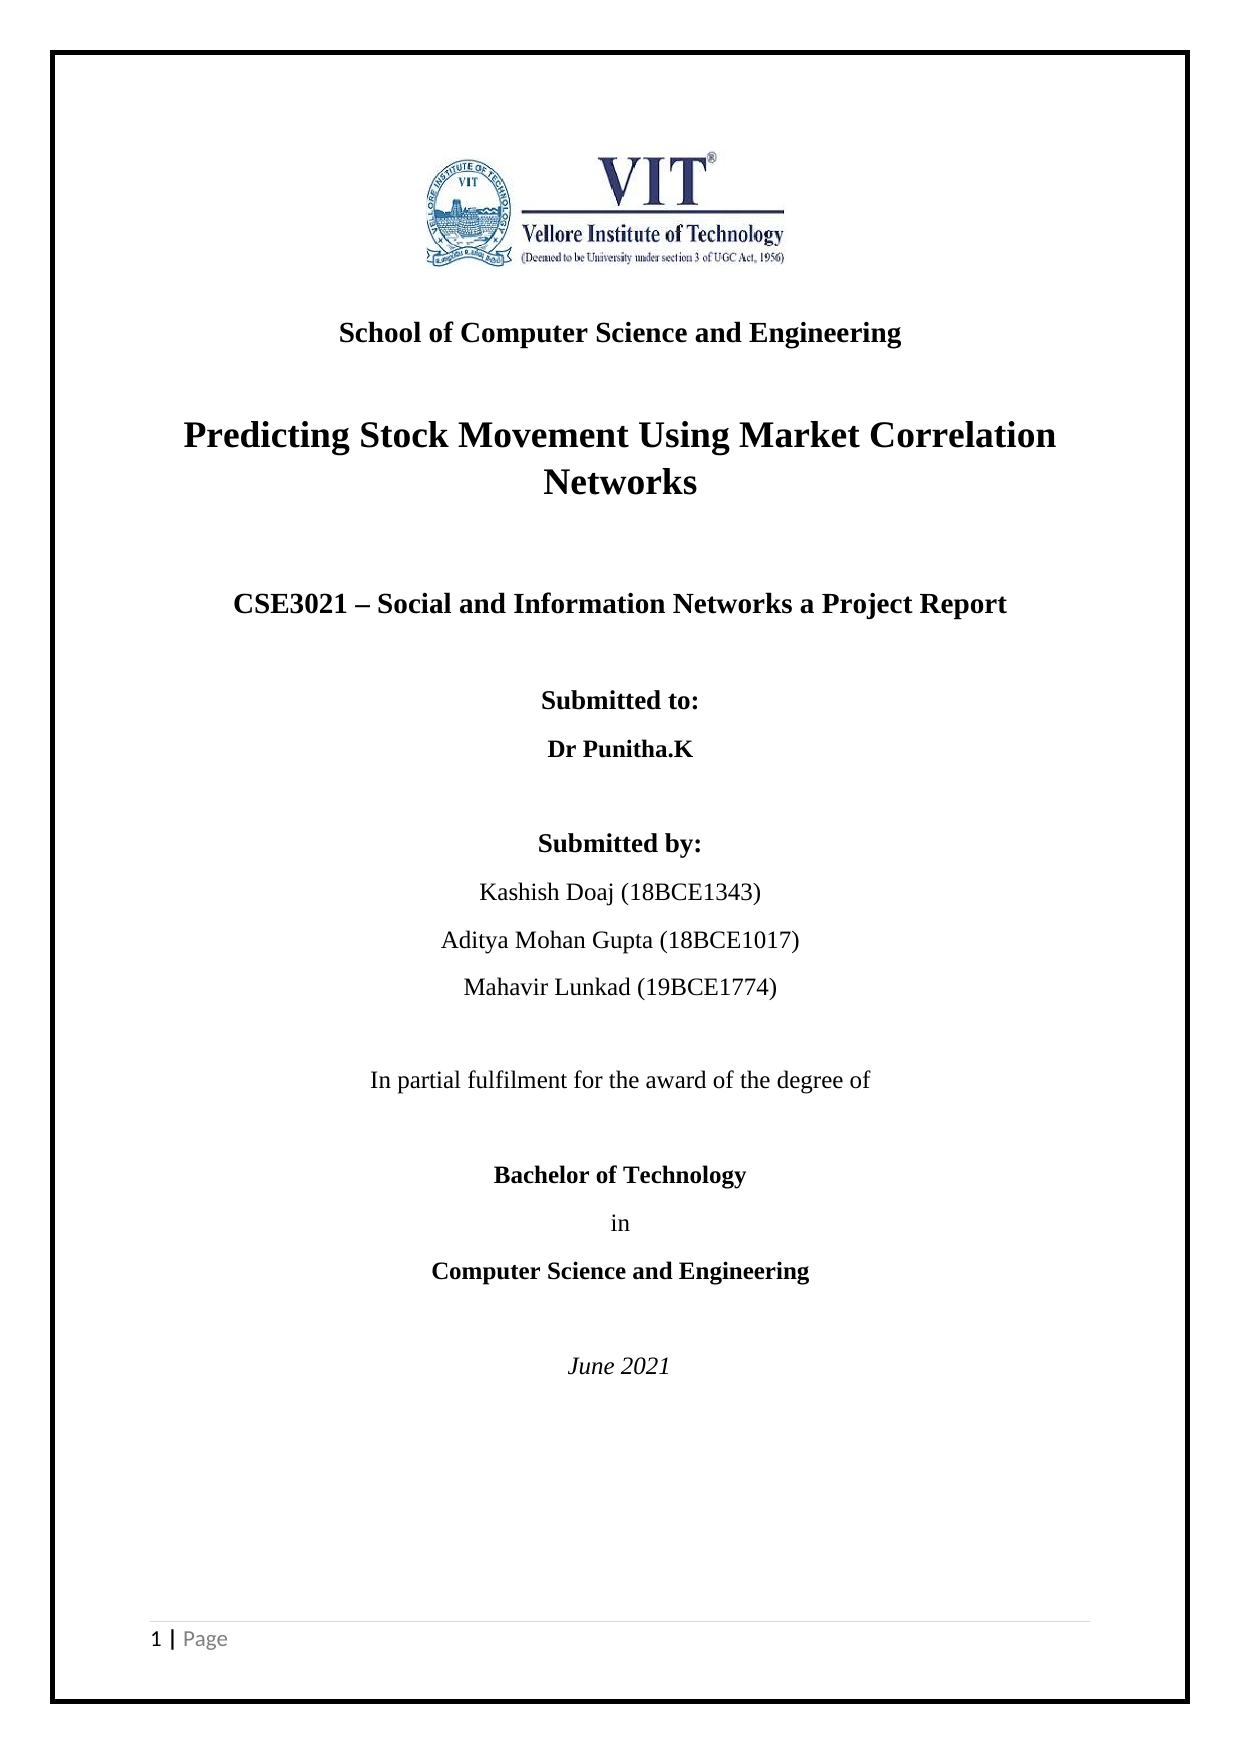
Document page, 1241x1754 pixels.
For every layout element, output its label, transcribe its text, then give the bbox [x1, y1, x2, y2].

text In partial fulfilment for the award of the degree of [150, 1065, 1090, 1094]
text Aditya Mohan Gupta (18BCE1017) [150, 925, 1090, 953]
text Dr Punitha.K [150, 734, 1090, 763]
text CSE3021 – Social and Information Networks a Project Report [150, 586, 1090, 619]
text June 2021 [150, 1351, 1090, 1380]
text Submitted by: [150, 827, 1090, 858]
text Kashish Doaj (18BCE1343) [150, 877, 1090, 906]
text Mahavir Lunkad (19BCE1774) [150, 972, 1090, 1001]
text Predicting Stock Movement Using Market Correlation Networks [150, 413, 1090, 502]
picture [426, 150, 788, 269]
text Bachelor of Technology [150, 1161, 1090, 1189]
text Computer Science and Engineering [150, 1256, 1090, 1285]
text School of Computer Science and Engineering [150, 316, 1090, 349]
text Submitted to: [150, 684, 1090, 715]
text in [150, 1208, 1090, 1237]
